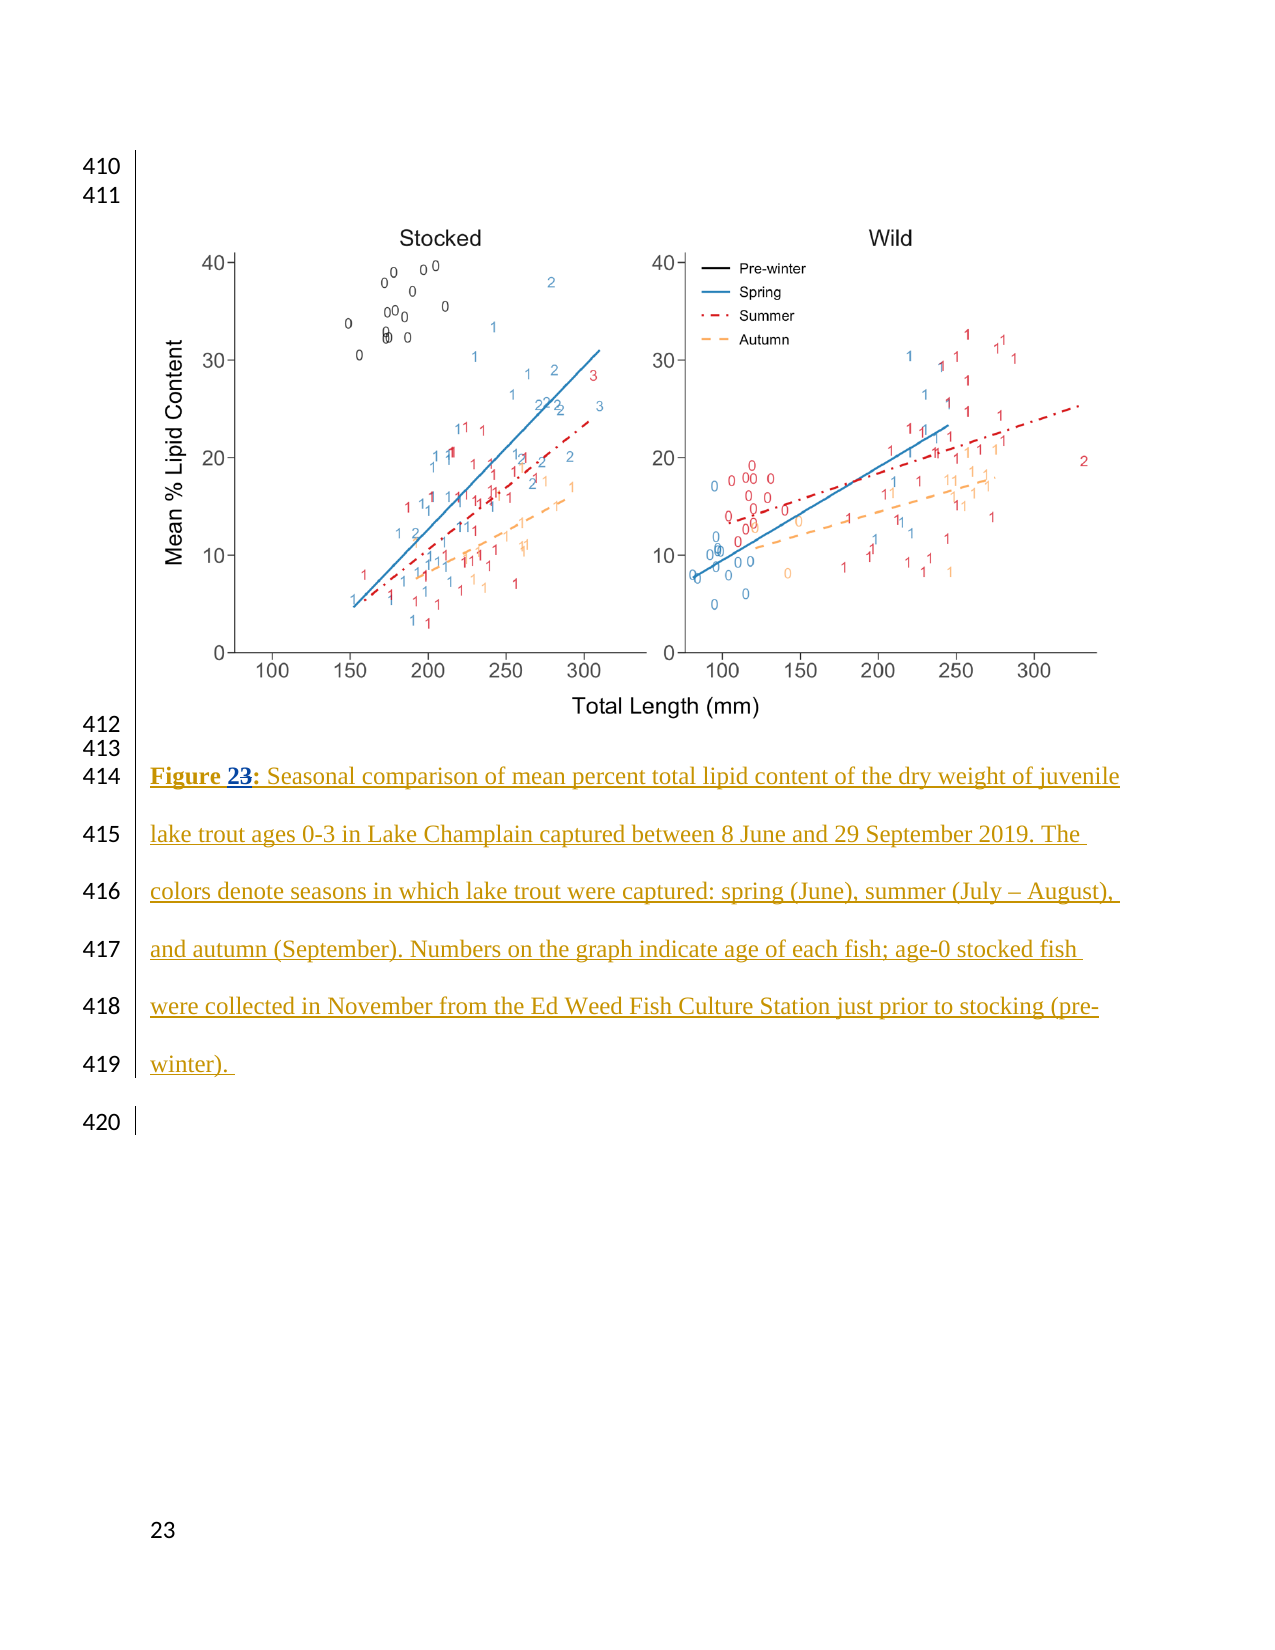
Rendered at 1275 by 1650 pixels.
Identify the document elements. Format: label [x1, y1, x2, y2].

picture [150, 207, 1125, 733]
